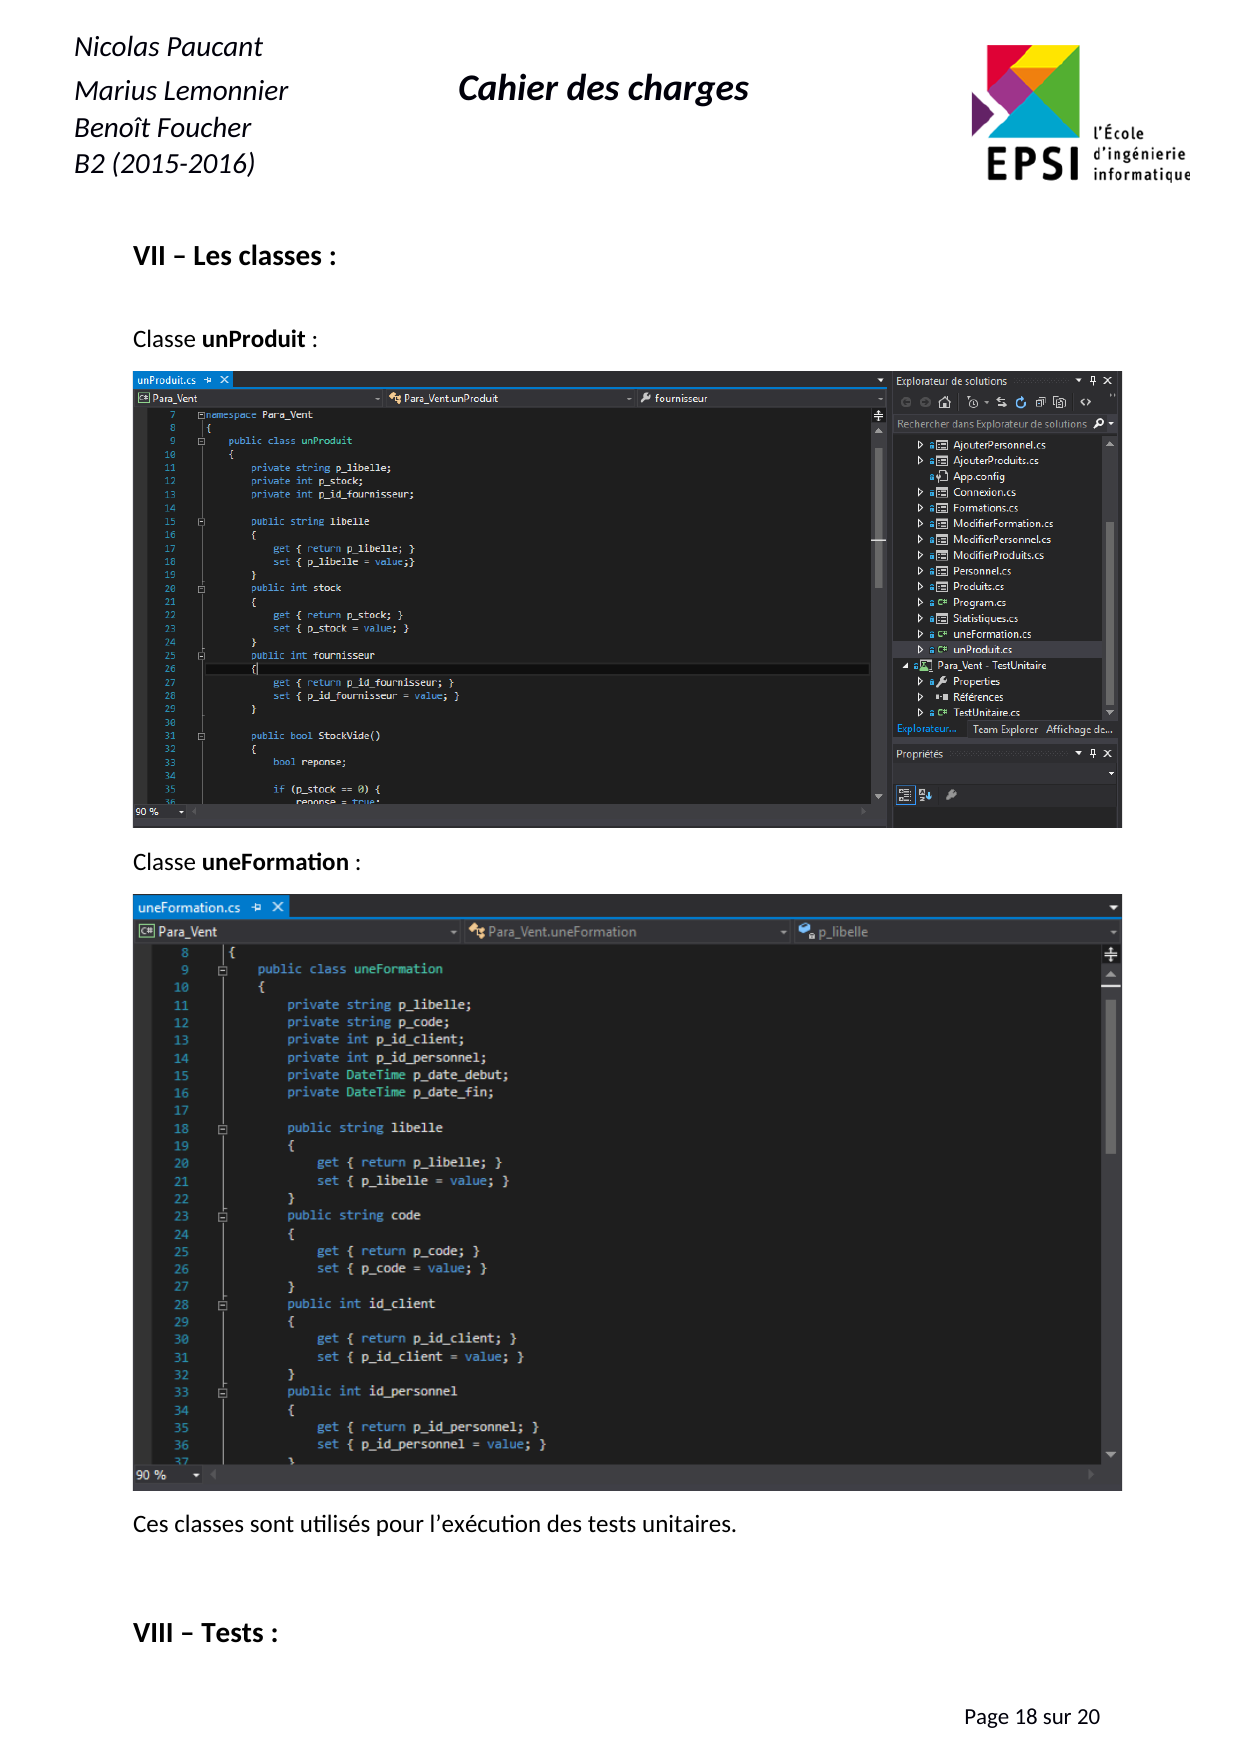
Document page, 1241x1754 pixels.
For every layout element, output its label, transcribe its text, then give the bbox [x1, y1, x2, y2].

picture [971, 45, 1190, 183]
picture [132, 894, 1123, 1491]
text Classe uneFormation : [133, 846, 1122, 877]
picture [132, 371, 1123, 828]
text Classe unProduit : [133, 323, 1122, 353]
text Ces classes sont utilisés pour l’exécution des tests unitaires. [133, 1508, 1122, 1539]
subtitle VII – Les classes : [133, 237, 1122, 272]
subtitle VIII – Tests : [133, 1614, 1122, 1649]
